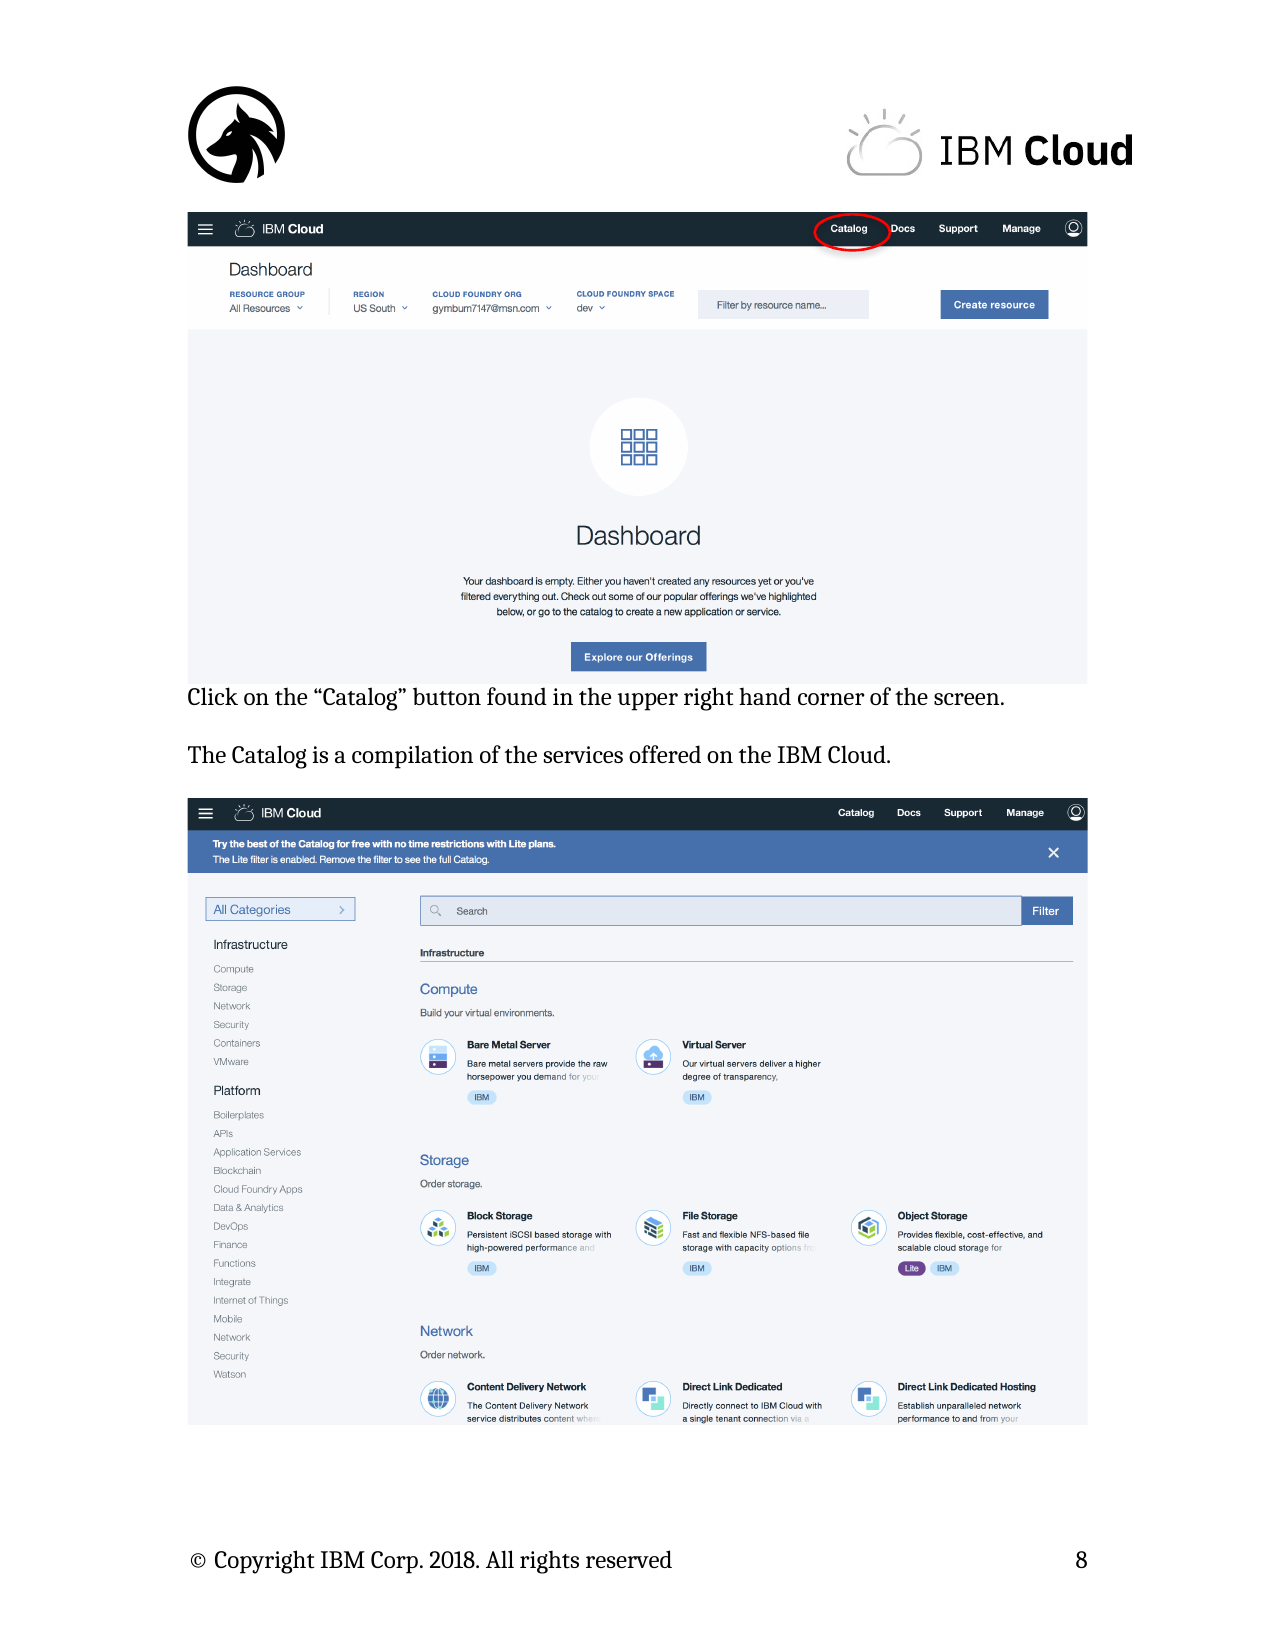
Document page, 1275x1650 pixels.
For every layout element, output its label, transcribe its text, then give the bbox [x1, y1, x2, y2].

picture [187, 86, 286, 184]
picture [187, 798, 1088, 1425]
picture [187, 212, 1088, 684]
text The Catalog is a compilation of the services offered on the IBM Cloud. [187, 741, 1087, 769]
text Click on the “Catalog” button found in the upper right hand corner of the screen. [187, 684, 1087, 712]
picture [815, 75, 1163, 184]
